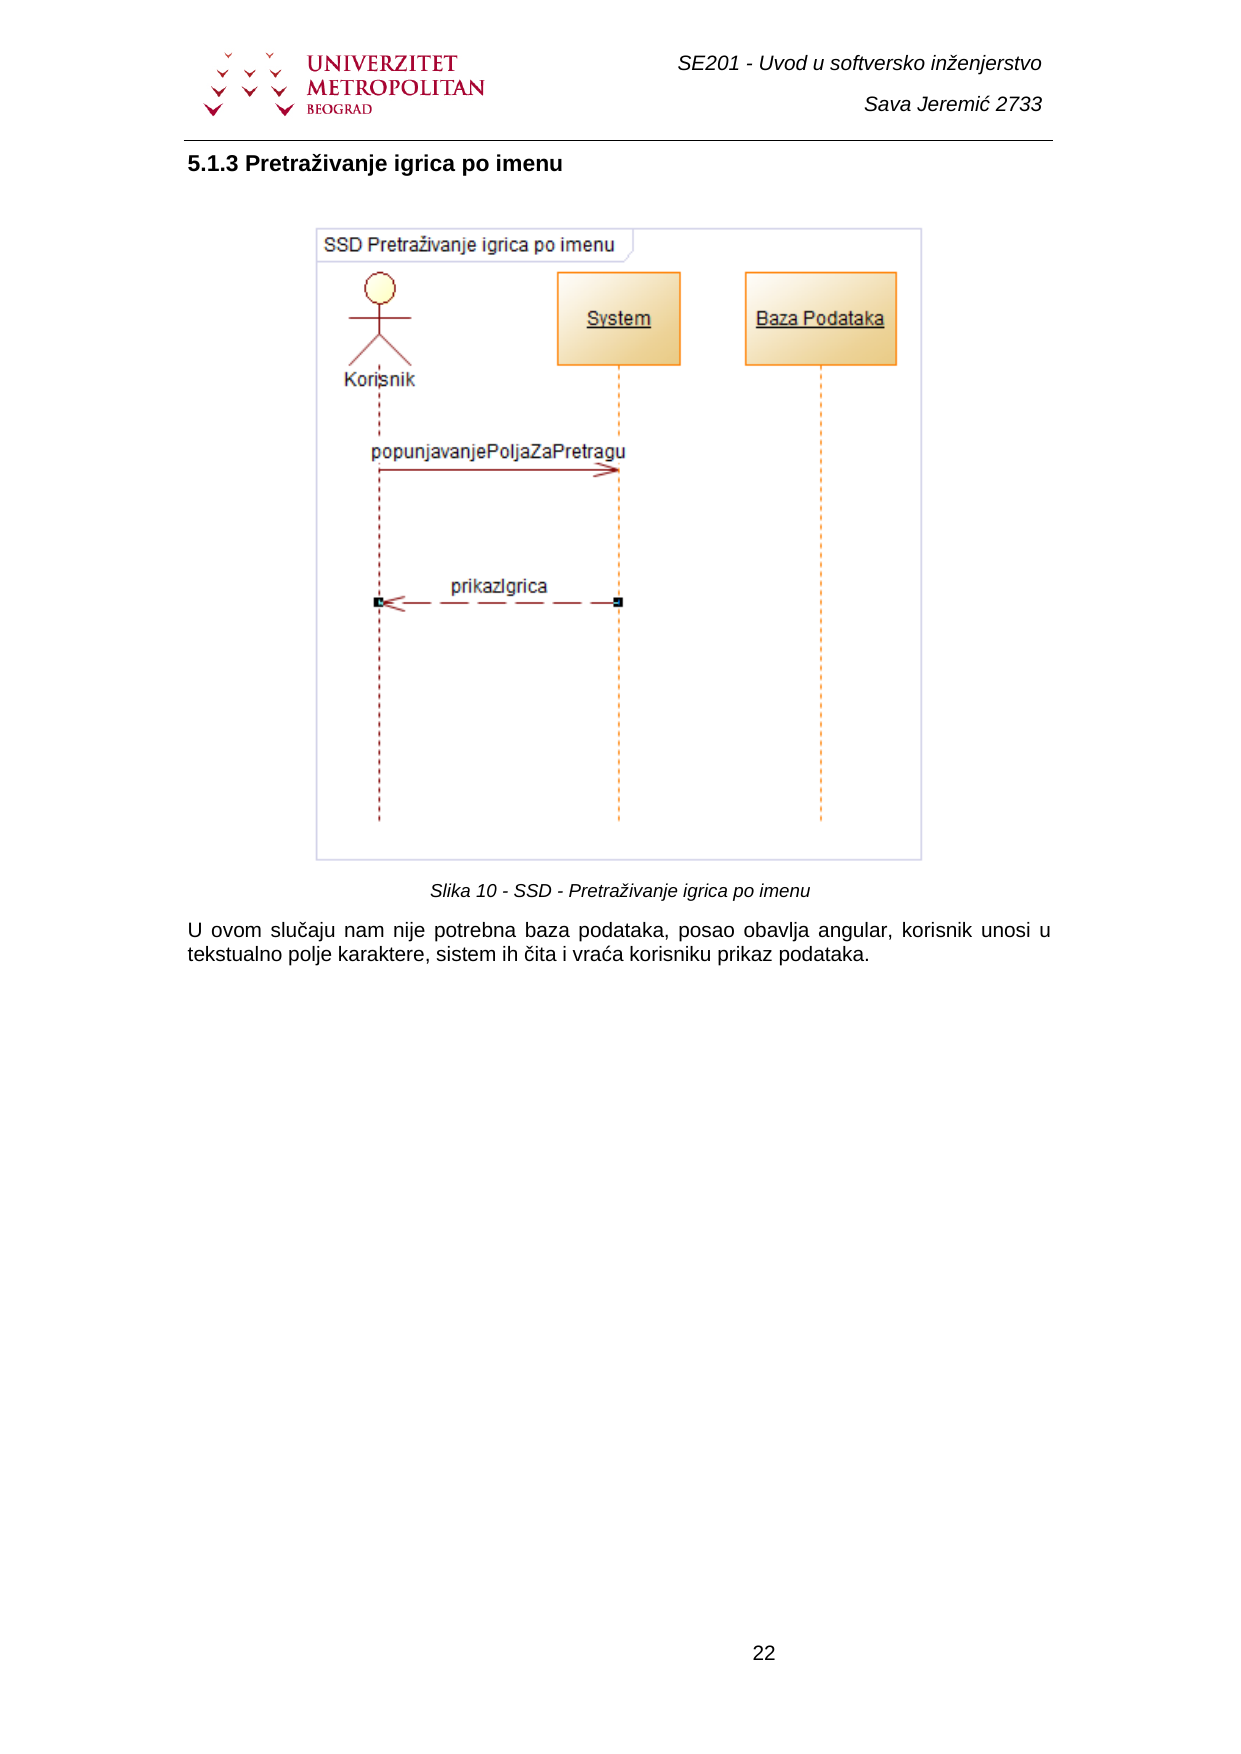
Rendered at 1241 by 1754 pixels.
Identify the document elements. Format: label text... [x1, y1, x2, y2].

picture [313, 222, 927, 864]
text U ovom slučaju nam nije potrebna baza podataka, posao obavlja angular, korisnik unosi u tekstualno polje karaktere, sistem ih čita i vraća korisniku prikaz podataka. [187, 918, 1053, 966]
picture [194, 43, 494, 124]
subtitle 5.1.3 Pretraživanje igrica po imenu [187, 150, 1053, 176]
text Slika 10 - SSD - Pretraživanje igrica po imenu [187, 880, 1053, 902]
